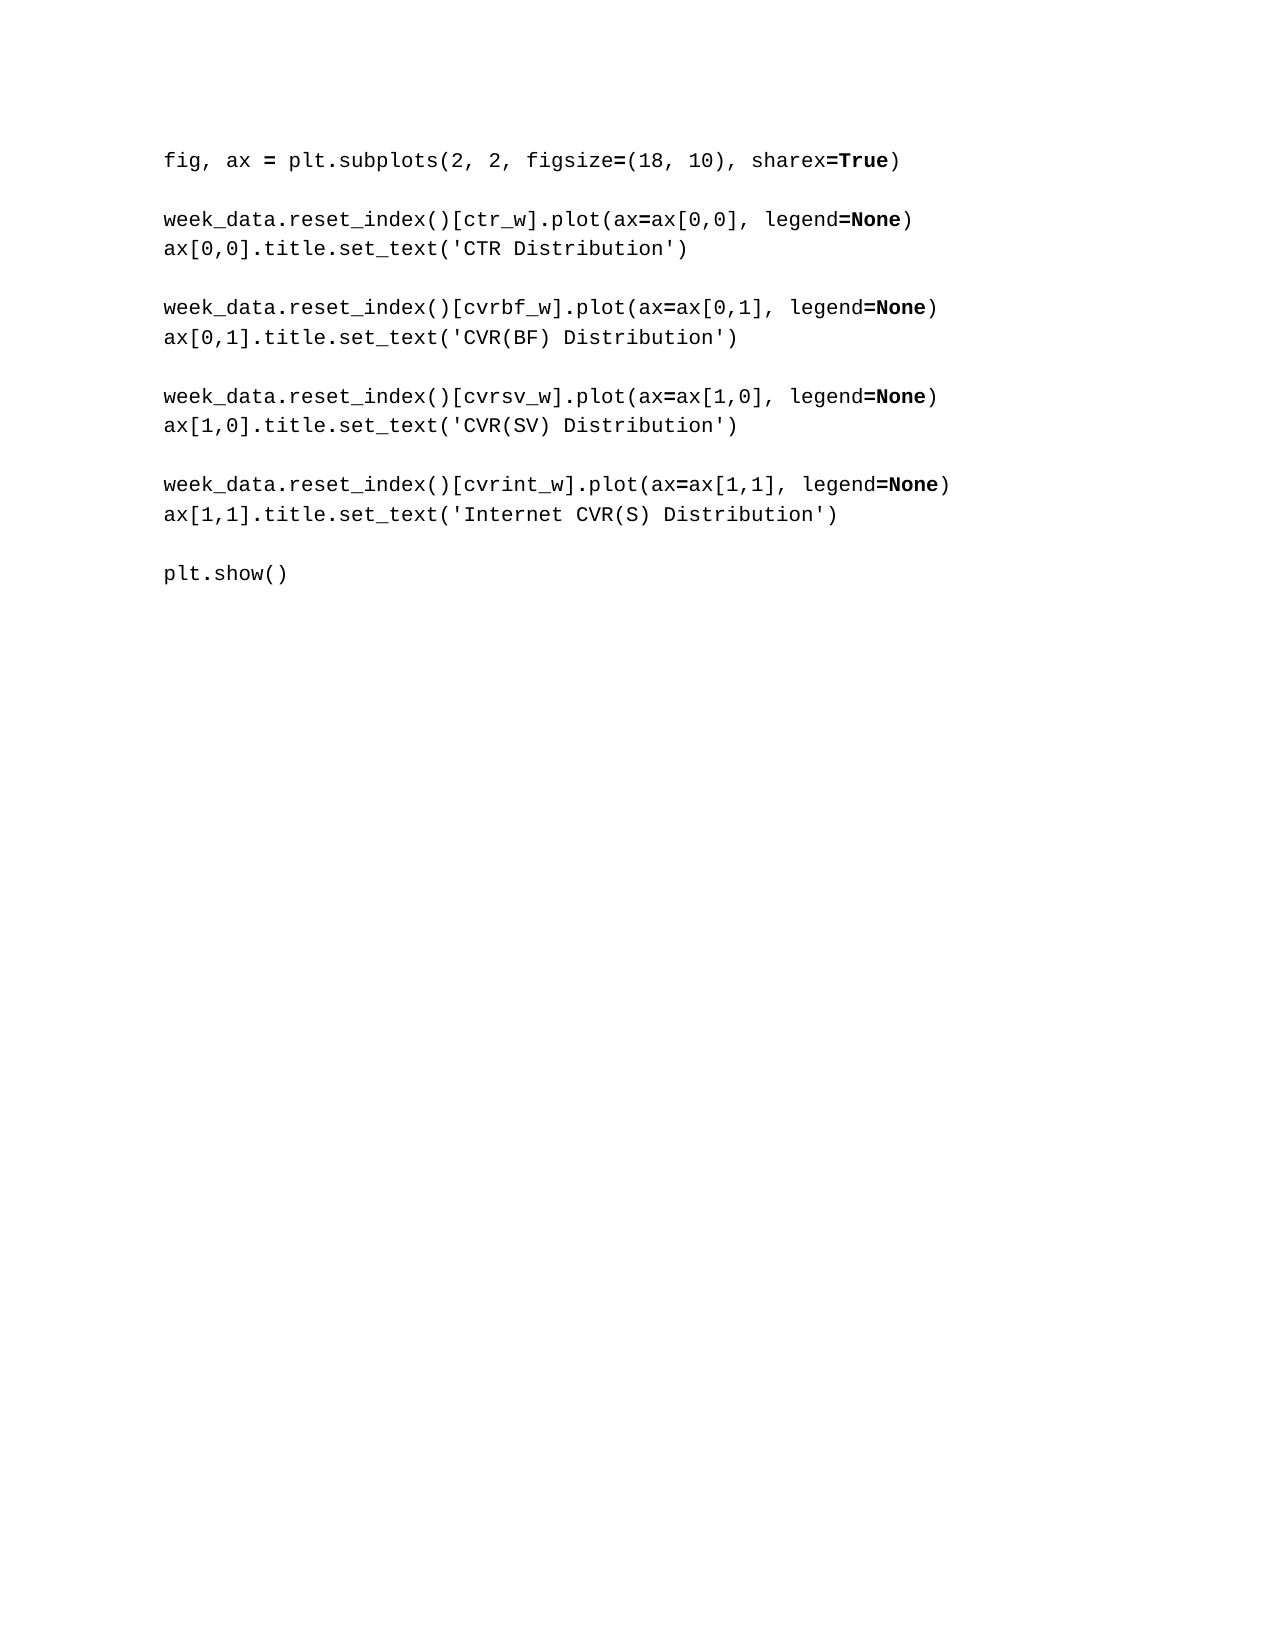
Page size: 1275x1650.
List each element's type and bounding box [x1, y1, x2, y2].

text [163, 150, 1112, 616]
